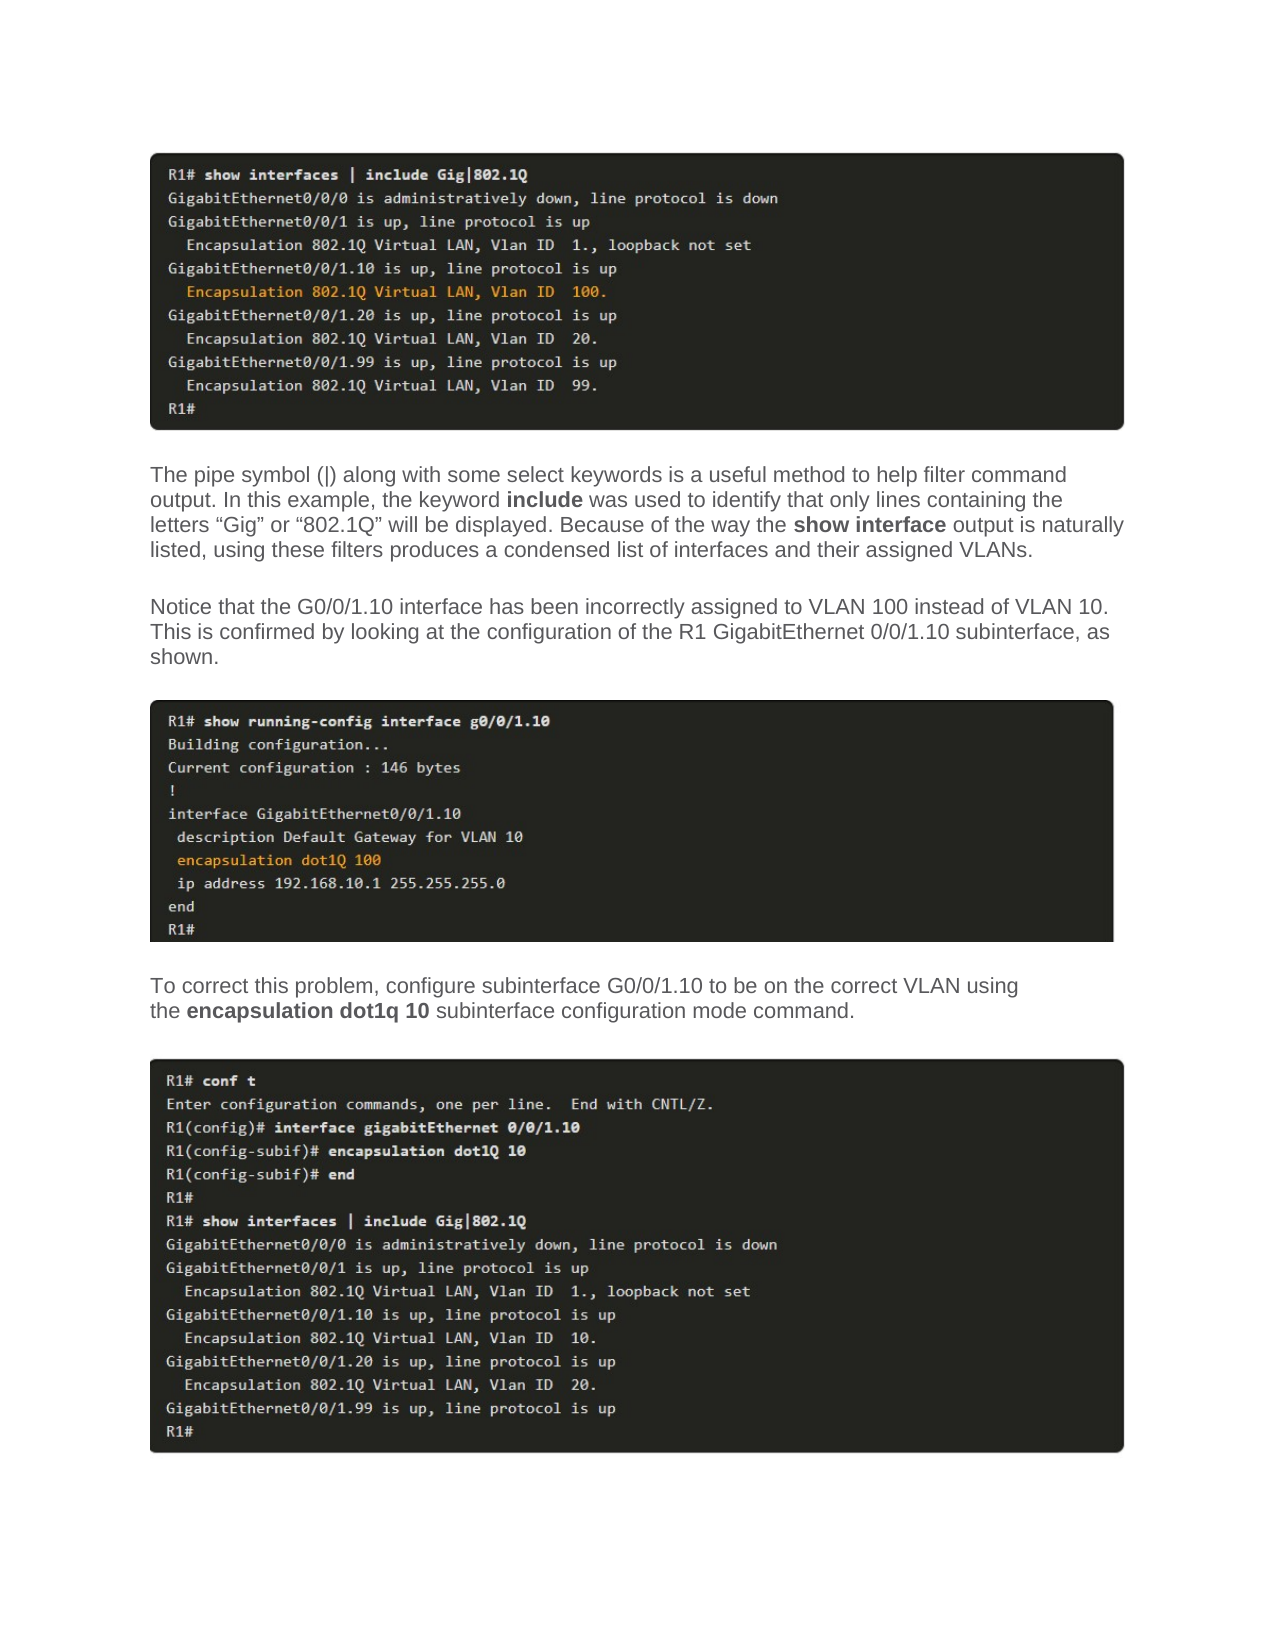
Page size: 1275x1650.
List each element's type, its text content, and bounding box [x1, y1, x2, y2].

picture [150, 700, 1125, 942]
text The pipe symbol (|) along with some select keywords is a useful method to help filter command output. In this example, the keyword include was used to identify that only lines containing the letters “Gig” or “802.1Q” will be displayed. Because of the way the show interface output is naturally listed, using these filters produces a condensed list of interfaces and their assigned VLANs. [150, 462, 1125, 563]
text To correct this problem, configure subinterface G0/0/1.10 to be on the correct VLAN using the encapsulation dot1q 10 subinterface configuration mode command. [855, 973, 1125, 1023]
picture [150, 1054, 1125, 1459]
picture [150, 150, 1125, 431]
text Notice that the G0/0/1.10 interface has been incorrectly assigned to VLAN 100 instead of VLAN 10. This is confirmed by looking at the configuration of the R1 GigabitEthernet 0/0/1.10 subinterface, as shown. [150, 594, 1125, 669]
